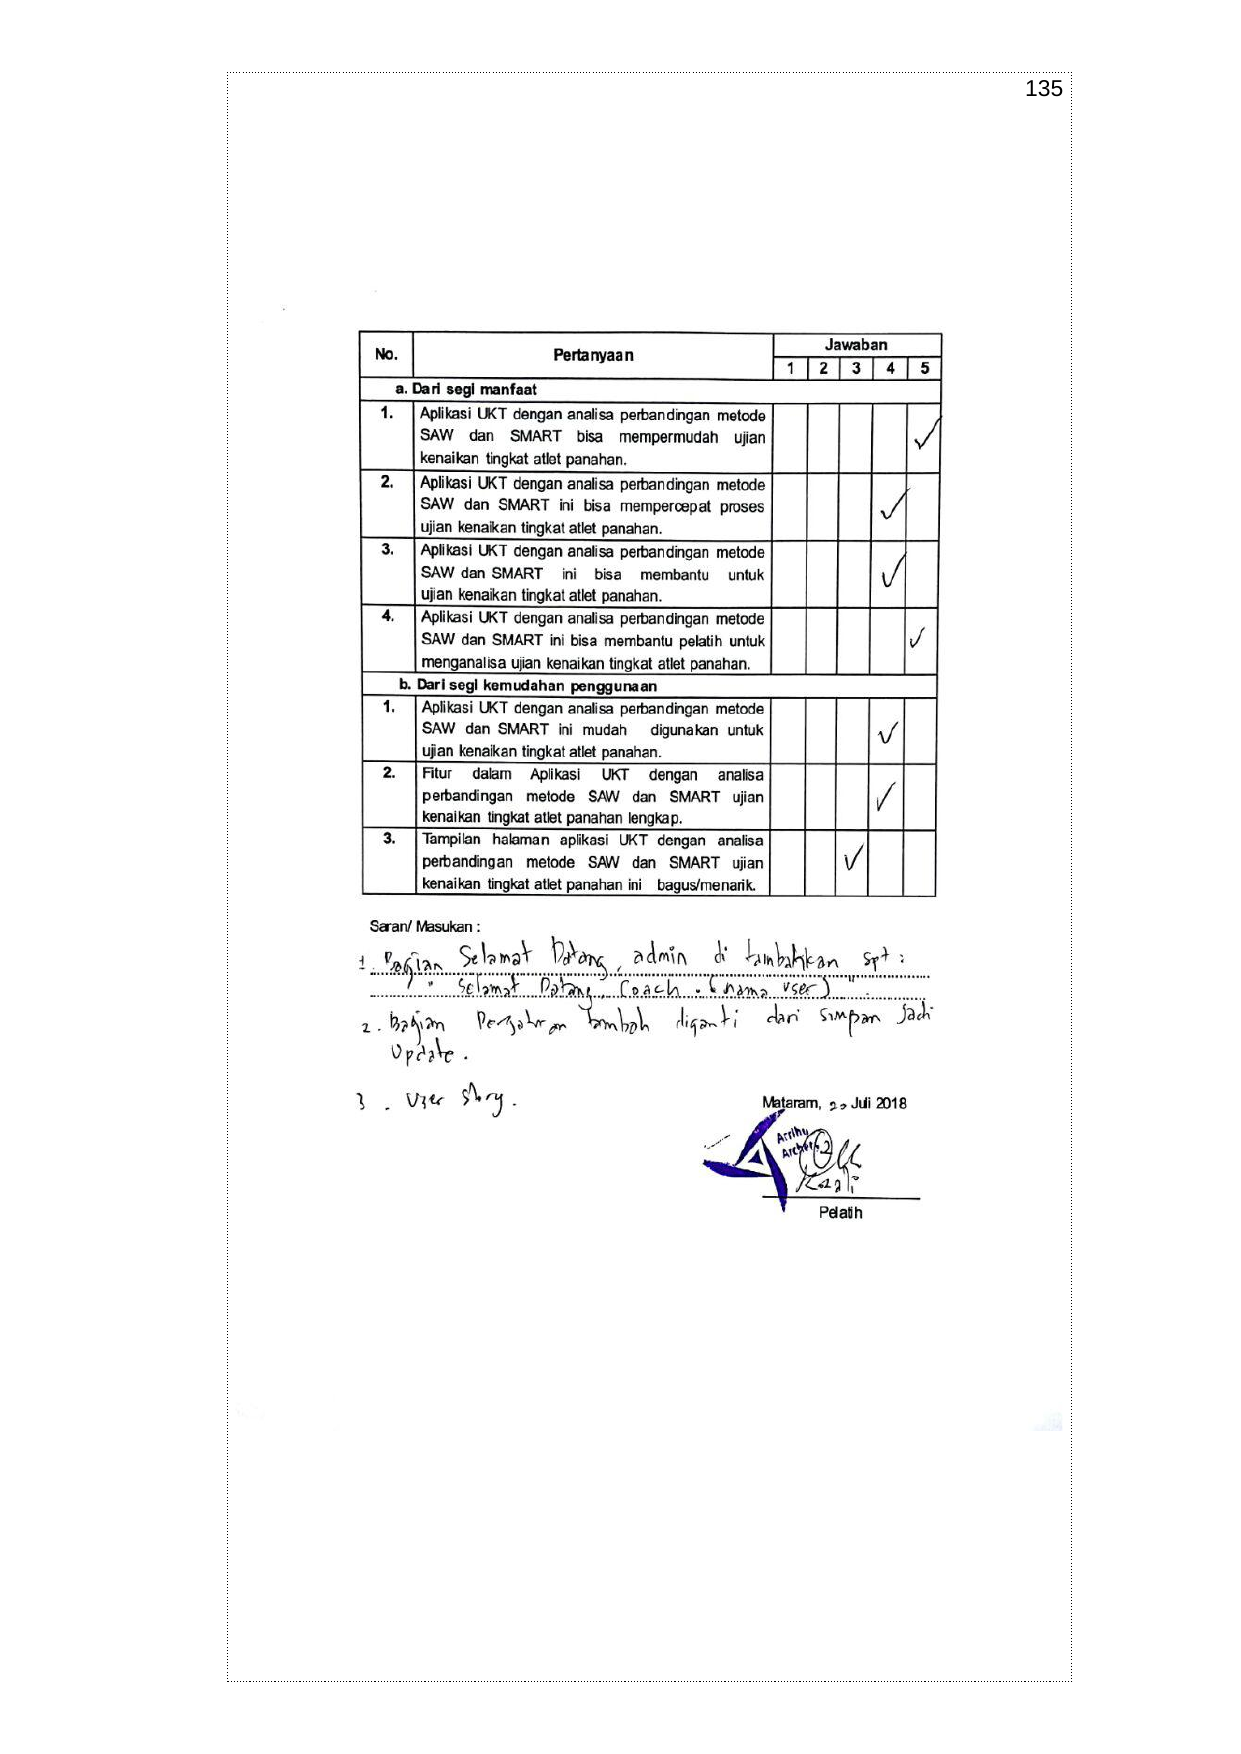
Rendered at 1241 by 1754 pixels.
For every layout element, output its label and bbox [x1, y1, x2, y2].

picture [235, 236, 1063, 1431]
